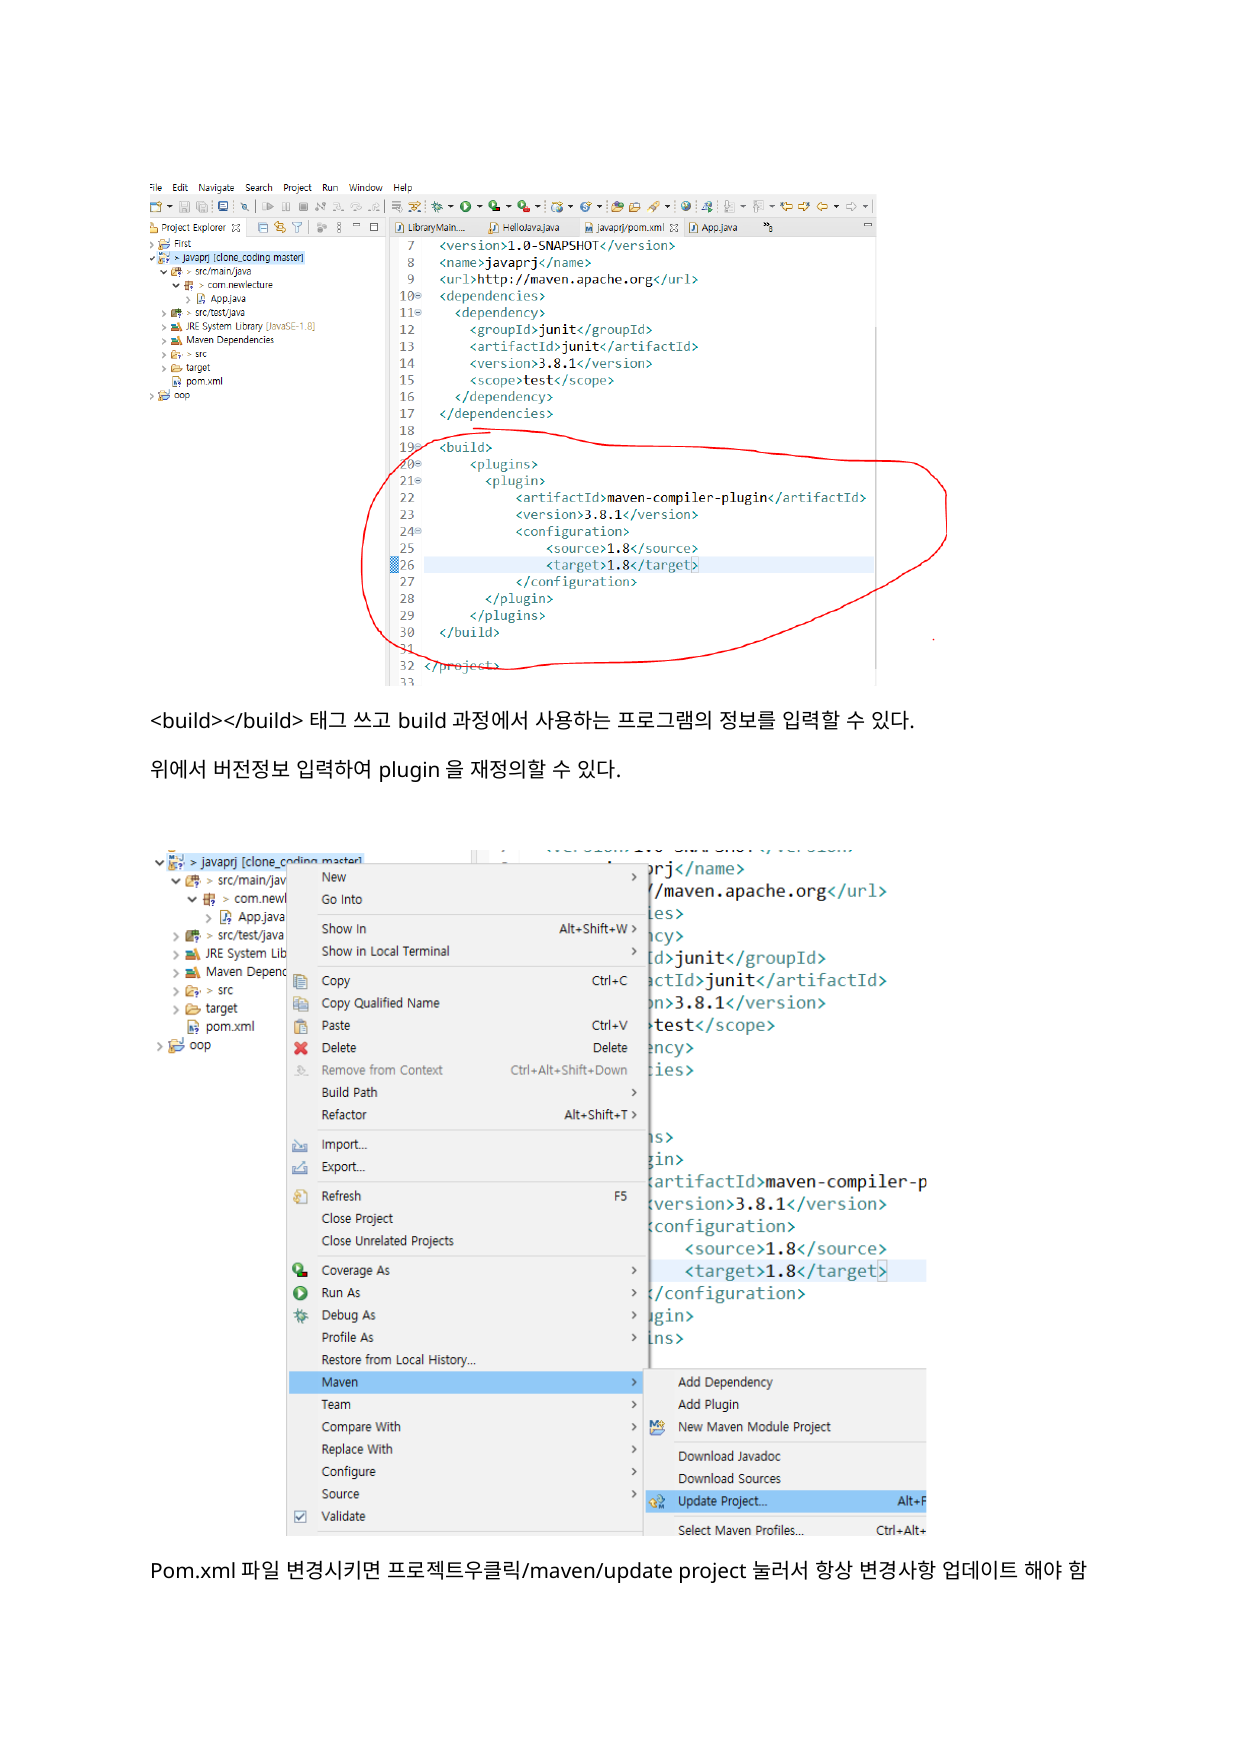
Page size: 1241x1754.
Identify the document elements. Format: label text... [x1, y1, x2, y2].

picture [150, 177, 947, 686]
text 위에서 버전정보 입력하여 plugin을 재정의할 수 있다. [150, 754, 1090, 784]
text Pom.xml 파일 변경시키면 프로젝트우클릭/maven/update project 눌러서 항상 변경사항 업데이트 해야 함 [150, 1554, 1090, 1584]
picture [150, 850, 927, 1536]
text <build></build> 태그 쓰고 build 과정에서 사용하는 프로그램의 정보를 입력할 수 있다. [150, 704, 1090, 735]
